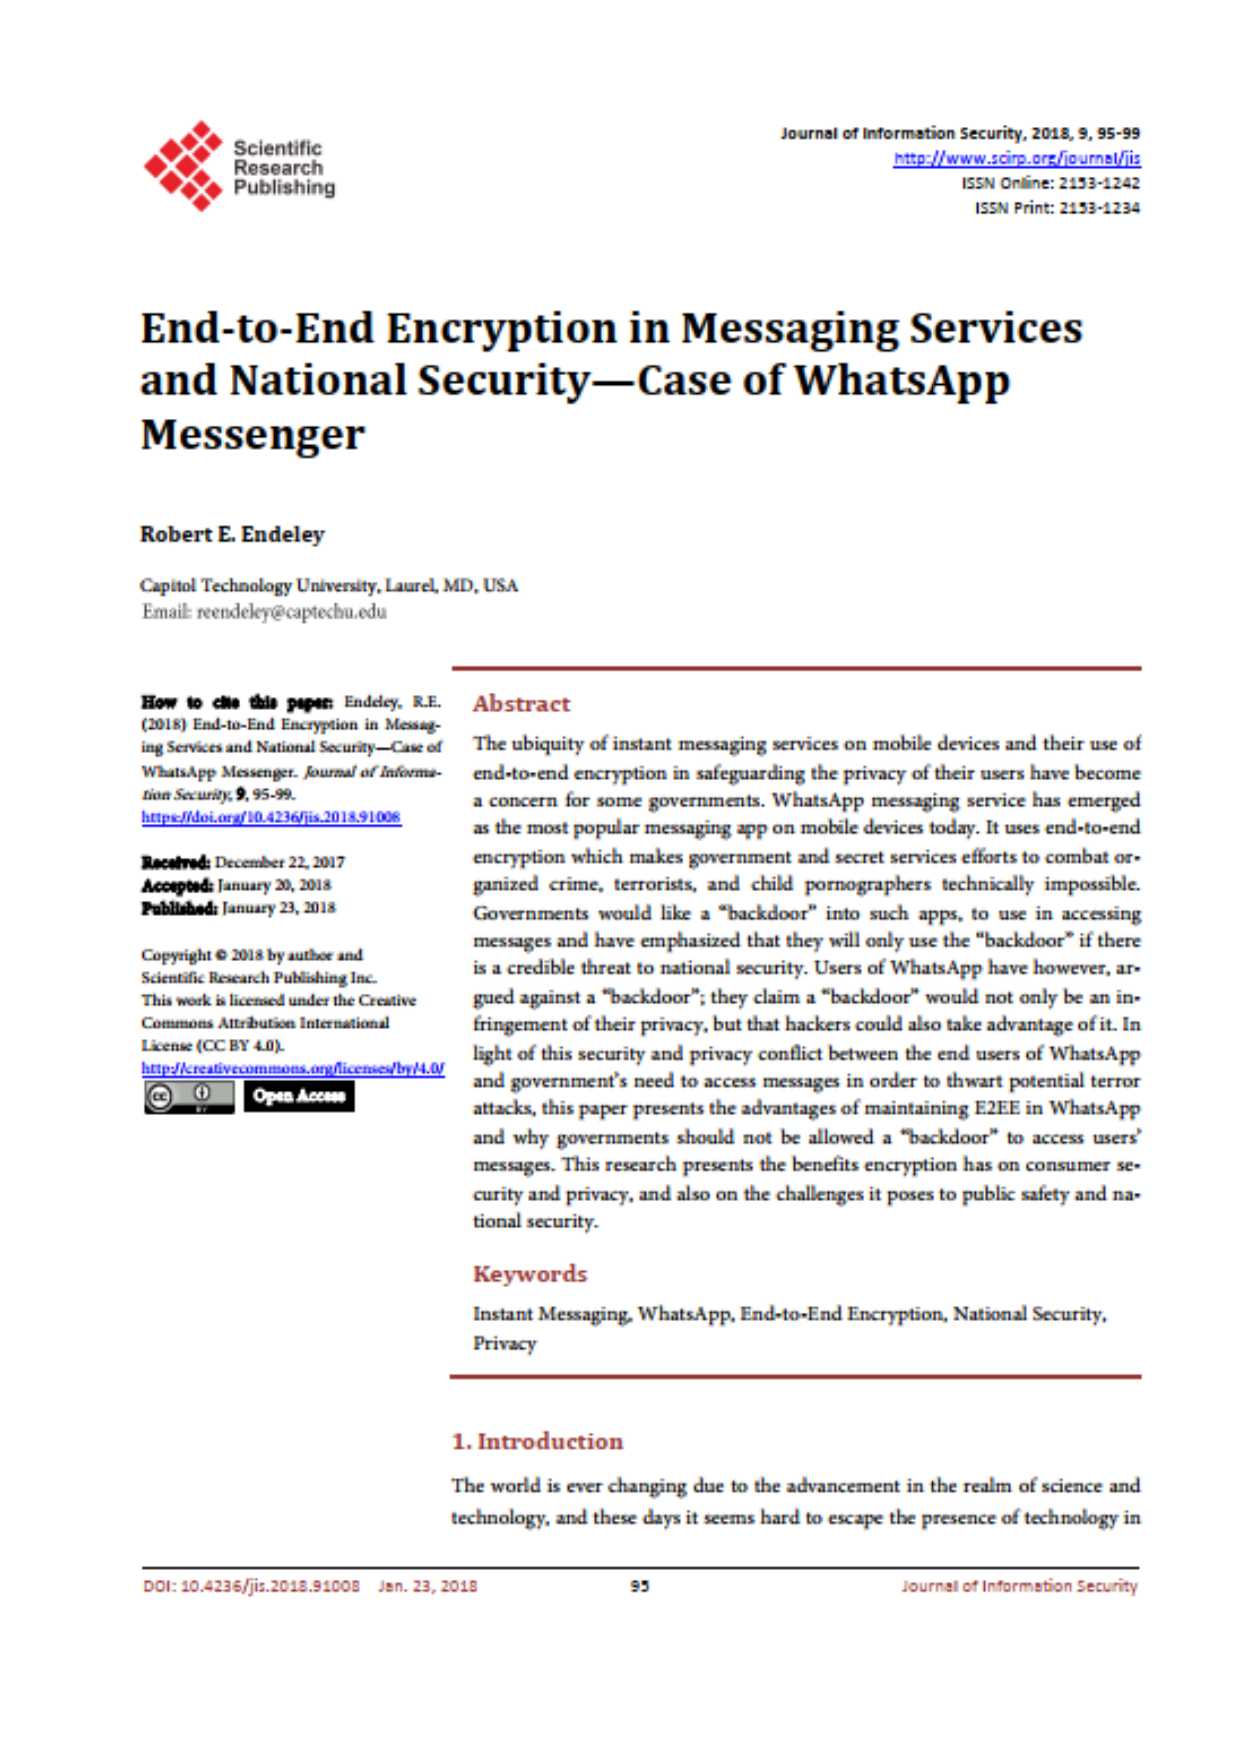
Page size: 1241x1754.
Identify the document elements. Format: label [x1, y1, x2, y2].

picture [75, 75, 1183, 1649]
